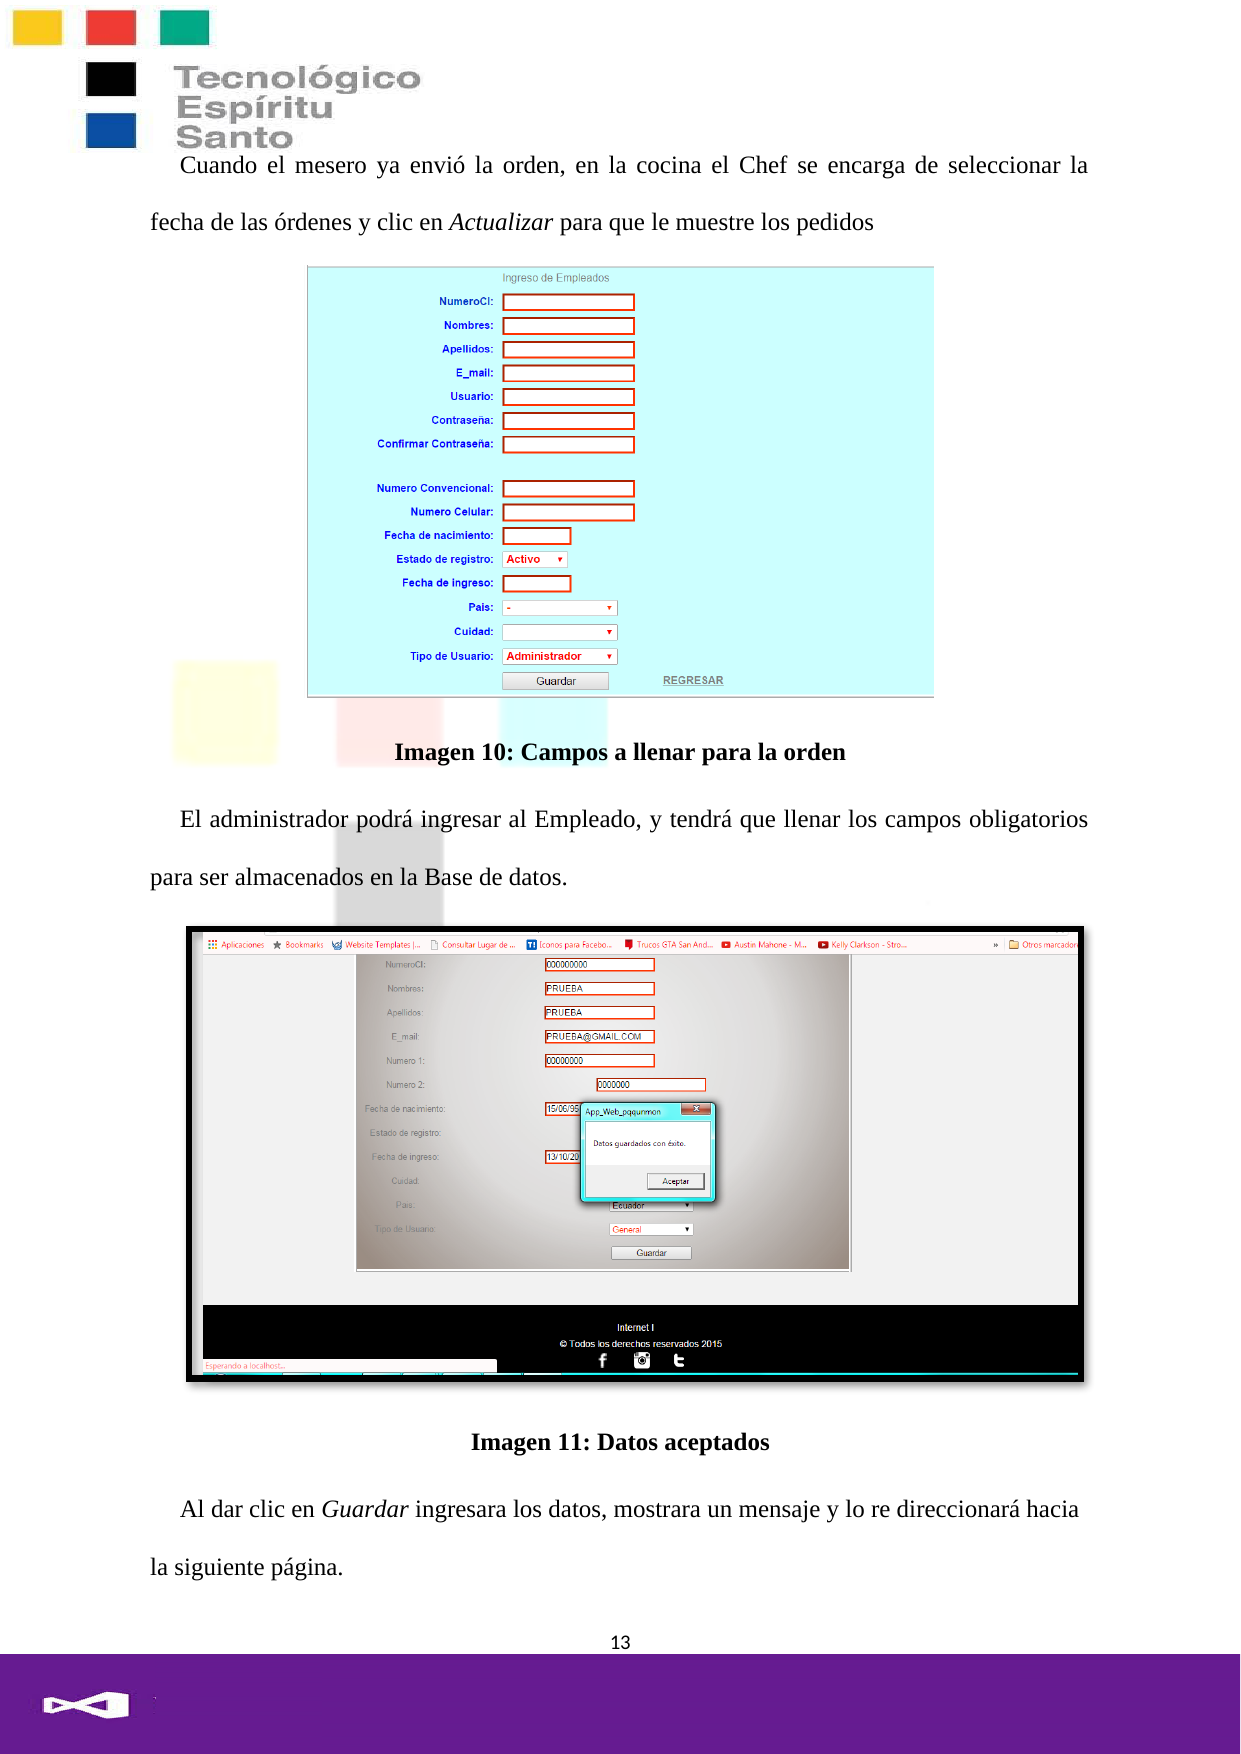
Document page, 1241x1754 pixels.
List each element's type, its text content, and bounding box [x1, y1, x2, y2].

text Al dar clic en Guardar ingresara los datos, mostrara un mensaje y lo re direccionará hacia la siguiente página. [150, 1494, 1090, 1581]
text Cuando el mesero ya envió la orden, en la cocina el Chef se encarga de seleccionar la fecha de las órdenes y clic en Actualizar para que le muestre los pedidos [150, 150, 1090, 236]
picture [304, 265, 936, 698]
subtitle Imagen 11: Datos aceptados [150, 1427, 1090, 1456]
picture [203, 932, 1078, 1375]
subtitle Imagen 10: Campos a llenar para la orden [150, 718, 1090, 766]
picture [0, 1654, 1241, 1754]
text El administrador podrá ingresar al Empleado, y tendrá que llenar los campos obligatorios para ser almacenados en la Base de datos. [150, 804, 1090, 891]
picture [4, 5, 425, 153]
